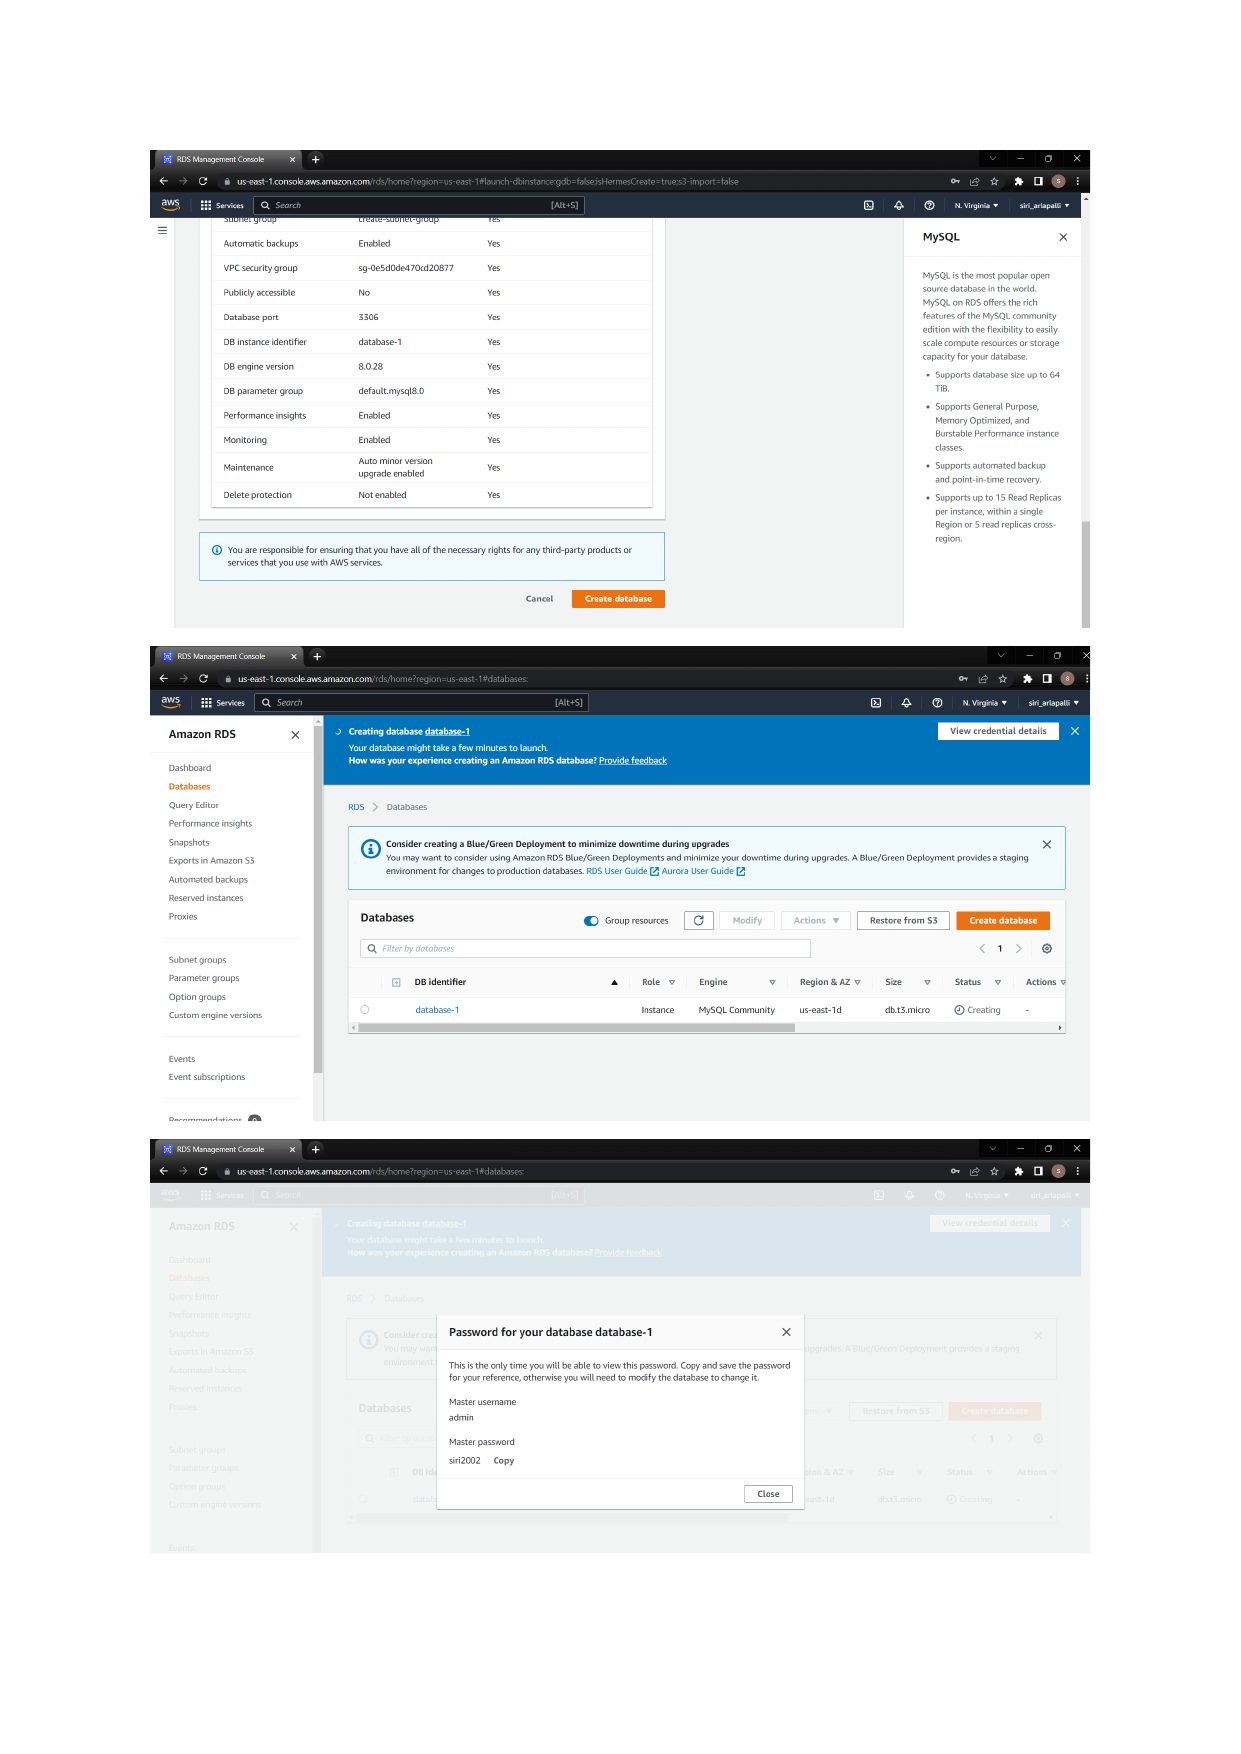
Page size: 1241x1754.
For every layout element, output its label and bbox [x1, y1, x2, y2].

picture [150, 1139, 1091, 1553]
picture [150, 150, 1091, 628]
picture [150, 646, 1091, 1121]
